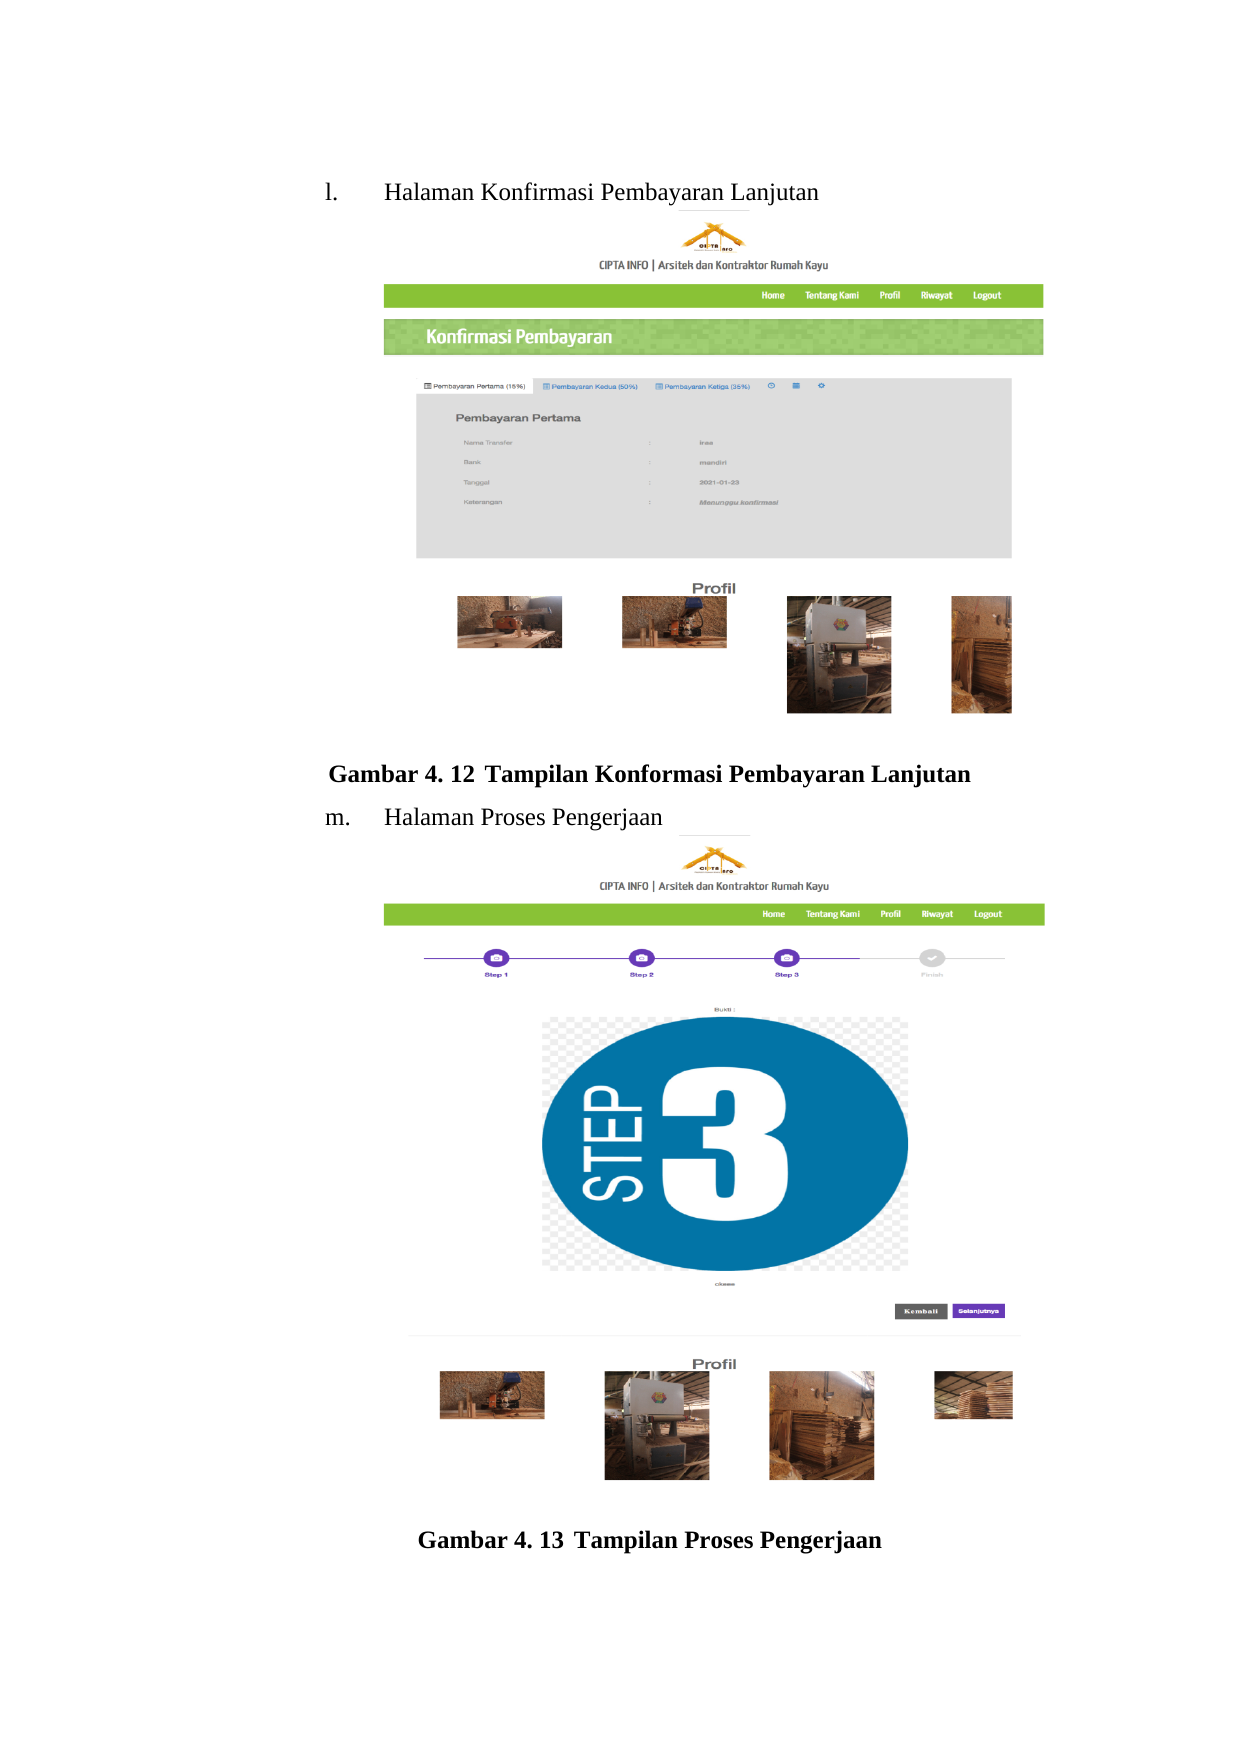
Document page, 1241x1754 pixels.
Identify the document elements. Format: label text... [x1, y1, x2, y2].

picture [383, 210, 1044, 735]
list Halaman Konfirmasi Pembayaran Lanjutan [325, 177, 1063, 206]
text Gambar 4. 12 Tampilan Konformasi Pembayaran Lanjutan [236, 759, 1063, 788]
picture [383, 835, 1045, 1500]
list Halaman Proses Pengerjaan [325, 802, 1063, 831]
text Gambar 4. 13 Tampilan Proses Pengerjaan [236, 1525, 1063, 1554]
